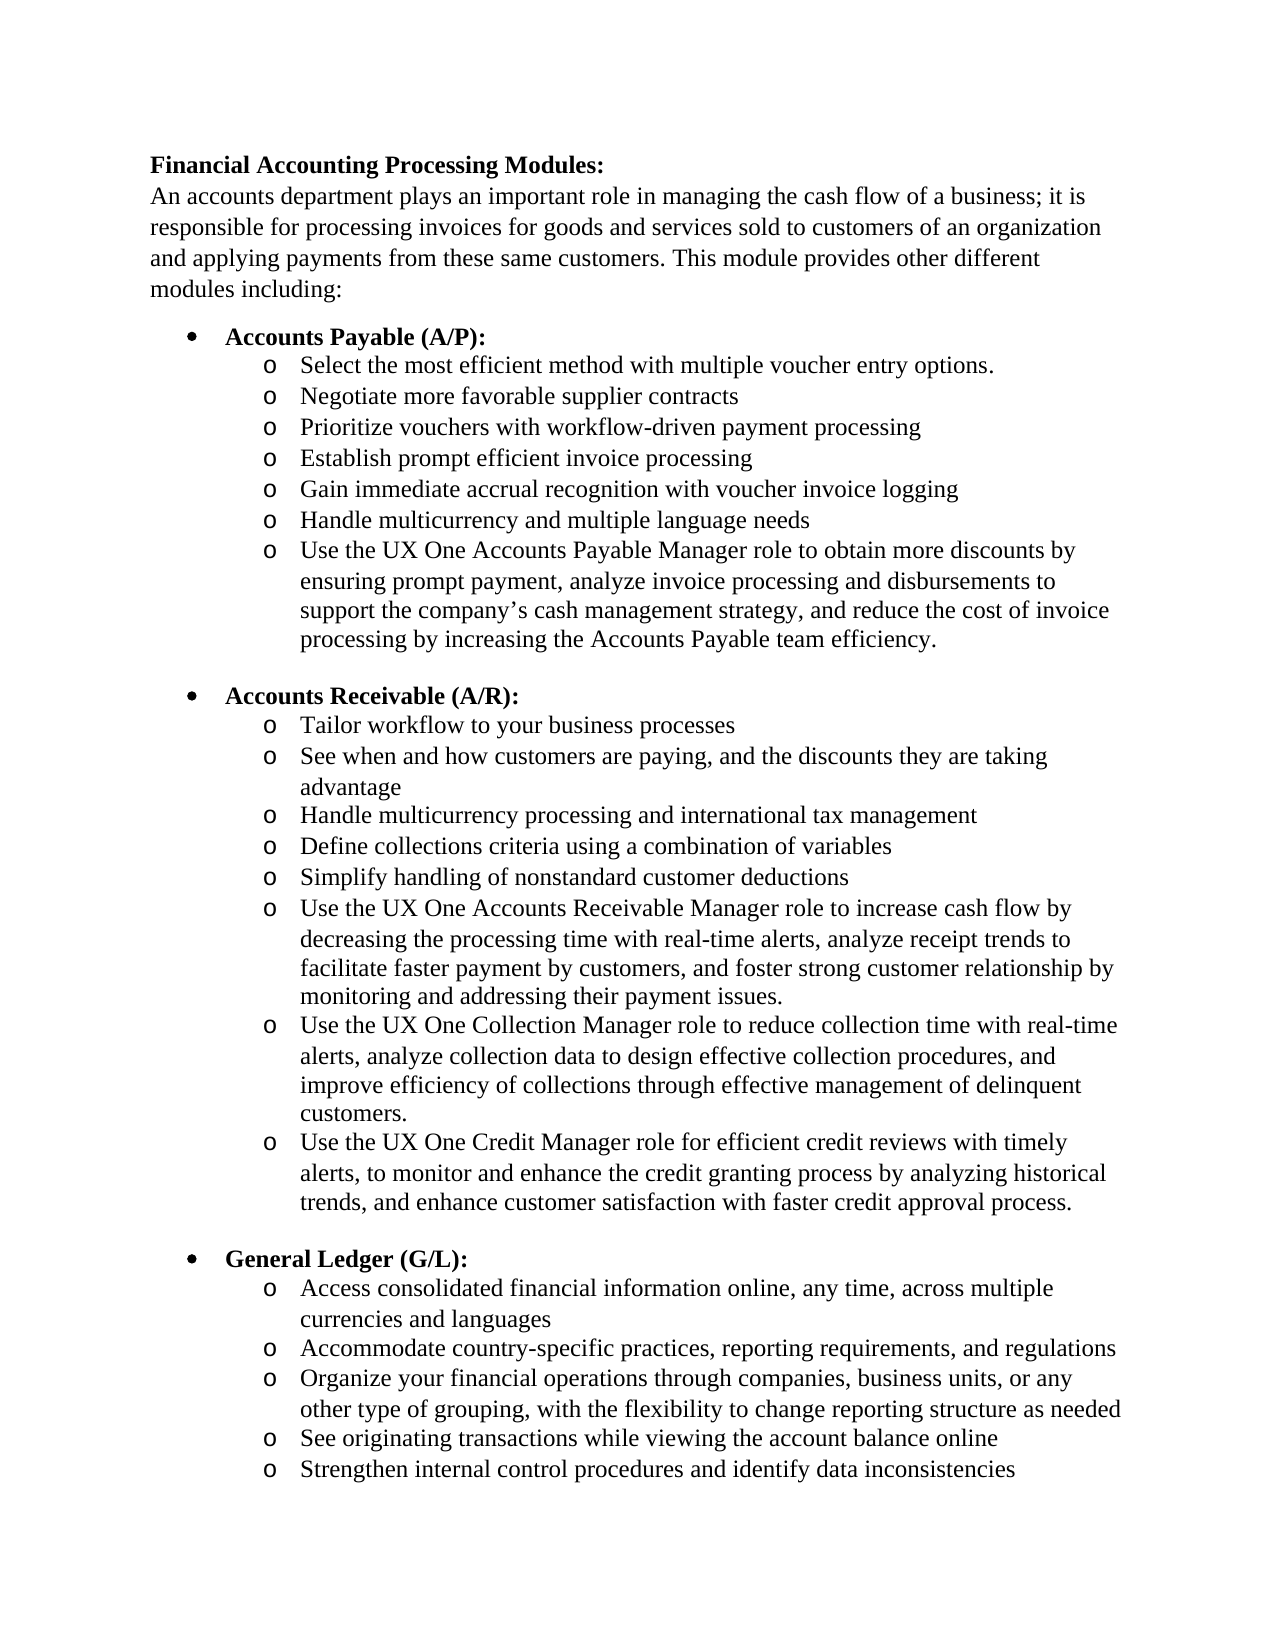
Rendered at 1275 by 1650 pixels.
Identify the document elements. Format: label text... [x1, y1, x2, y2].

text An accounts department plays an important role in managing the cash flow of a business; it is responsible for processing invoices for goods and services sold to customers of an organization and applying payments from these same customers. This module provides other different modules including: [150, 181, 1125, 303]
list Negotiate more favorable supplier contracts [262, 381, 1125, 412]
list Tailor workflow to your business processes [262, 710, 1125, 741]
list Select the most efficient method with multiple voucher entry options. [262, 351, 1125, 381]
list See when and how customers are paying, and the discounts they are taking advantage [262, 741, 1125, 801]
list Use the UX One Credit Manager role for efficient credit reviews with timely alerts, to monitor and enhance the credit granting process by analyzing historical trends, and enhance customer satisfaction with faster credit approval process. [262, 1127, 1125, 1216]
list Use the UX One Accounts Payable Manager role to obtain more discounts by ensuring prompt payment, analyze invoice processing and disbursements to support the company’s cash management strategy, and reduce the cost of invoice processing by increasing the Accounts Payable team efficiency. [262, 536, 1125, 653]
list Simplify handling of nonstandard customer deductions [262, 862, 1125, 893]
list Establish prompt efficient invoice processing [262, 443, 1125, 474]
list Accommodate country-specific practices, reporting requirements, and regulations [262, 1333, 1125, 1363]
list Gain immediate accrual recognition with voucher invoice logging [262, 474, 1125, 505]
list General Ledger (G/L): [187, 1244, 1125, 1273]
list See originating transactions while viewing the account balance online [262, 1423, 1125, 1454]
list Accounts Receivable (A/R): [187, 681, 1125, 710]
list Handle multicurrency processing and international tax management [262, 801, 1125, 831]
list Prioritize vouchers with workflow-driven payment processing [262, 412, 1125, 443]
list Use the UX One Accounts Receivable Manager role to increase cash flow by decreasing the processing time with real-time alerts, analyze receipt trends to facilitate faster payment by customers, and foster strong customer relationship by monitoring and addressing their payment issues. [262, 893, 1125, 1010]
list Organize your financial operations through companies, business units, or any other type of grouping, with the flexibility to change reporting structure as needed [262, 1363, 1125, 1423]
list Define collections criteria using a combination of variables [262, 831, 1125, 862]
list Accounts Payable (A/P): [187, 322, 1125, 351]
list Access consolidated financial information online, any time, across multiple currencies and languages [262, 1273, 1125, 1333]
subtitle Financial Accounting Processing Modules: [150, 150, 1125, 179]
list Handle multicurrency and multiple language needs [262, 505, 1125, 536]
list Strengthen internal control procedures and identify data inconsistencies [262, 1454, 1125, 1485]
list Use the UX One Collection Manager role to reduce collection time with real-time alerts, analyze collection data to design effective collection procedures, and improve efficiency of collections through effective management of delinquent customers. [262, 1010, 1125, 1127]
